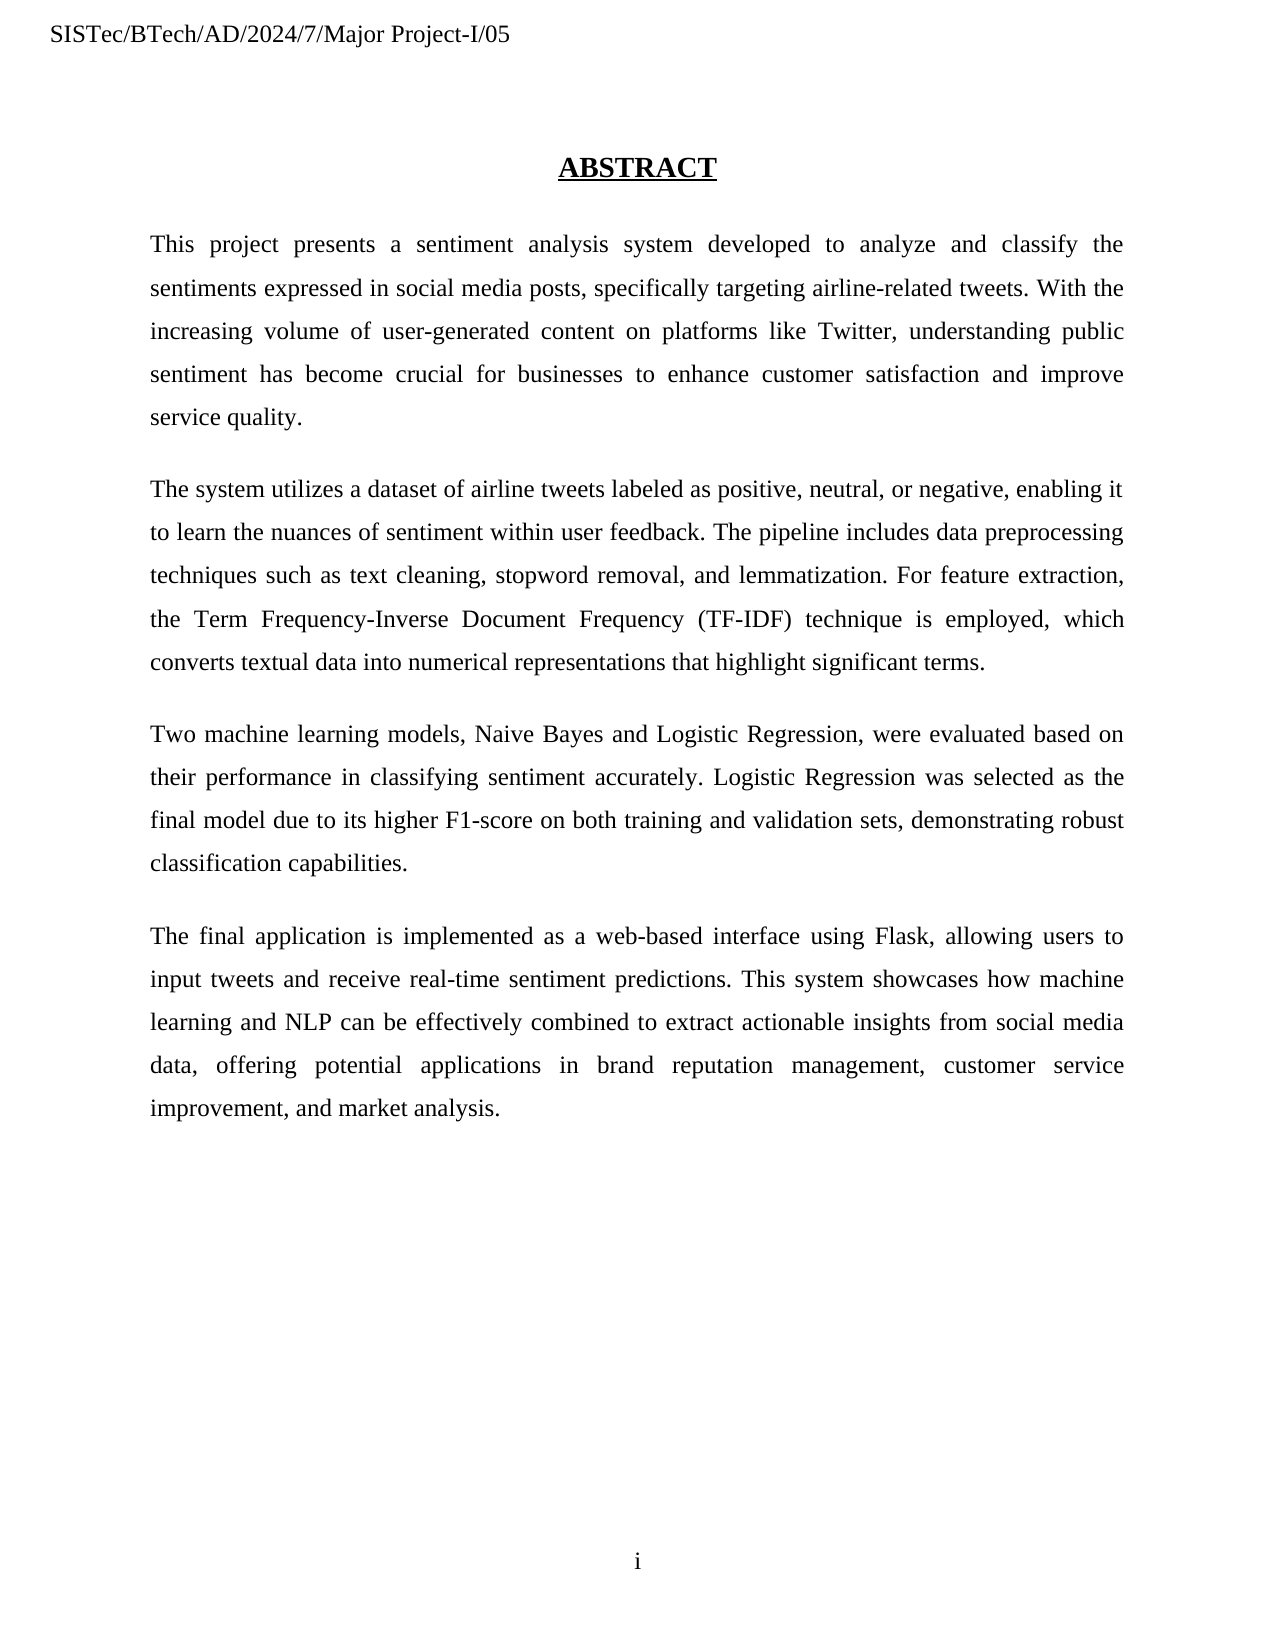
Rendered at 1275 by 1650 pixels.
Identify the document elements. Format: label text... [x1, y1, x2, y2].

text This project presents a sentiment analysis system developed to analyze and classify the sentiments expressed in social media posts, specifically targeting airline-related tweets. With the increasing volume of user-generated content on platforms like Twitter, understanding public sentiment has become crucial for businesses to enhance customer satisfaction and improve service quality. [150, 229, 1125, 431]
text The final application is implemented as a web-based interface using Flask, allowing users to input tweets and receive real-time sentiment predictions. This system showcases how machine learning and NLP can be effectively combined to extract actionable insights from social media data, offering potential applications in brand reputation management, customer service improvement, and market analysis. [150, 921, 1125, 1122]
text Two machine learning models, Naive Bayes and Logistic Regression, were evaluated based on their performance in classifying sentiment accurately. Logistic Regression was selected as the final model due to its higher F1-score on both training and validation sets, demonstrating robust classification capabilities. [150, 719, 1125, 877]
text ABSTRACT [150, 150, 1125, 183]
text The system utilizes a dataset of airline tweets labeled as positive, neutral, or negative, enabling it to learn the nuances of sentiment within user feedback. The pipeline includes data preprocessing techniques such as text cleaning, stopword removal, and lemmatization. For feature extraction, the Term Frequency-Inverse Document Frequency (TF-IDF) technique is employed, which converts textual data into numerical representations that highlight significant terms. [150, 474, 1125, 676]
